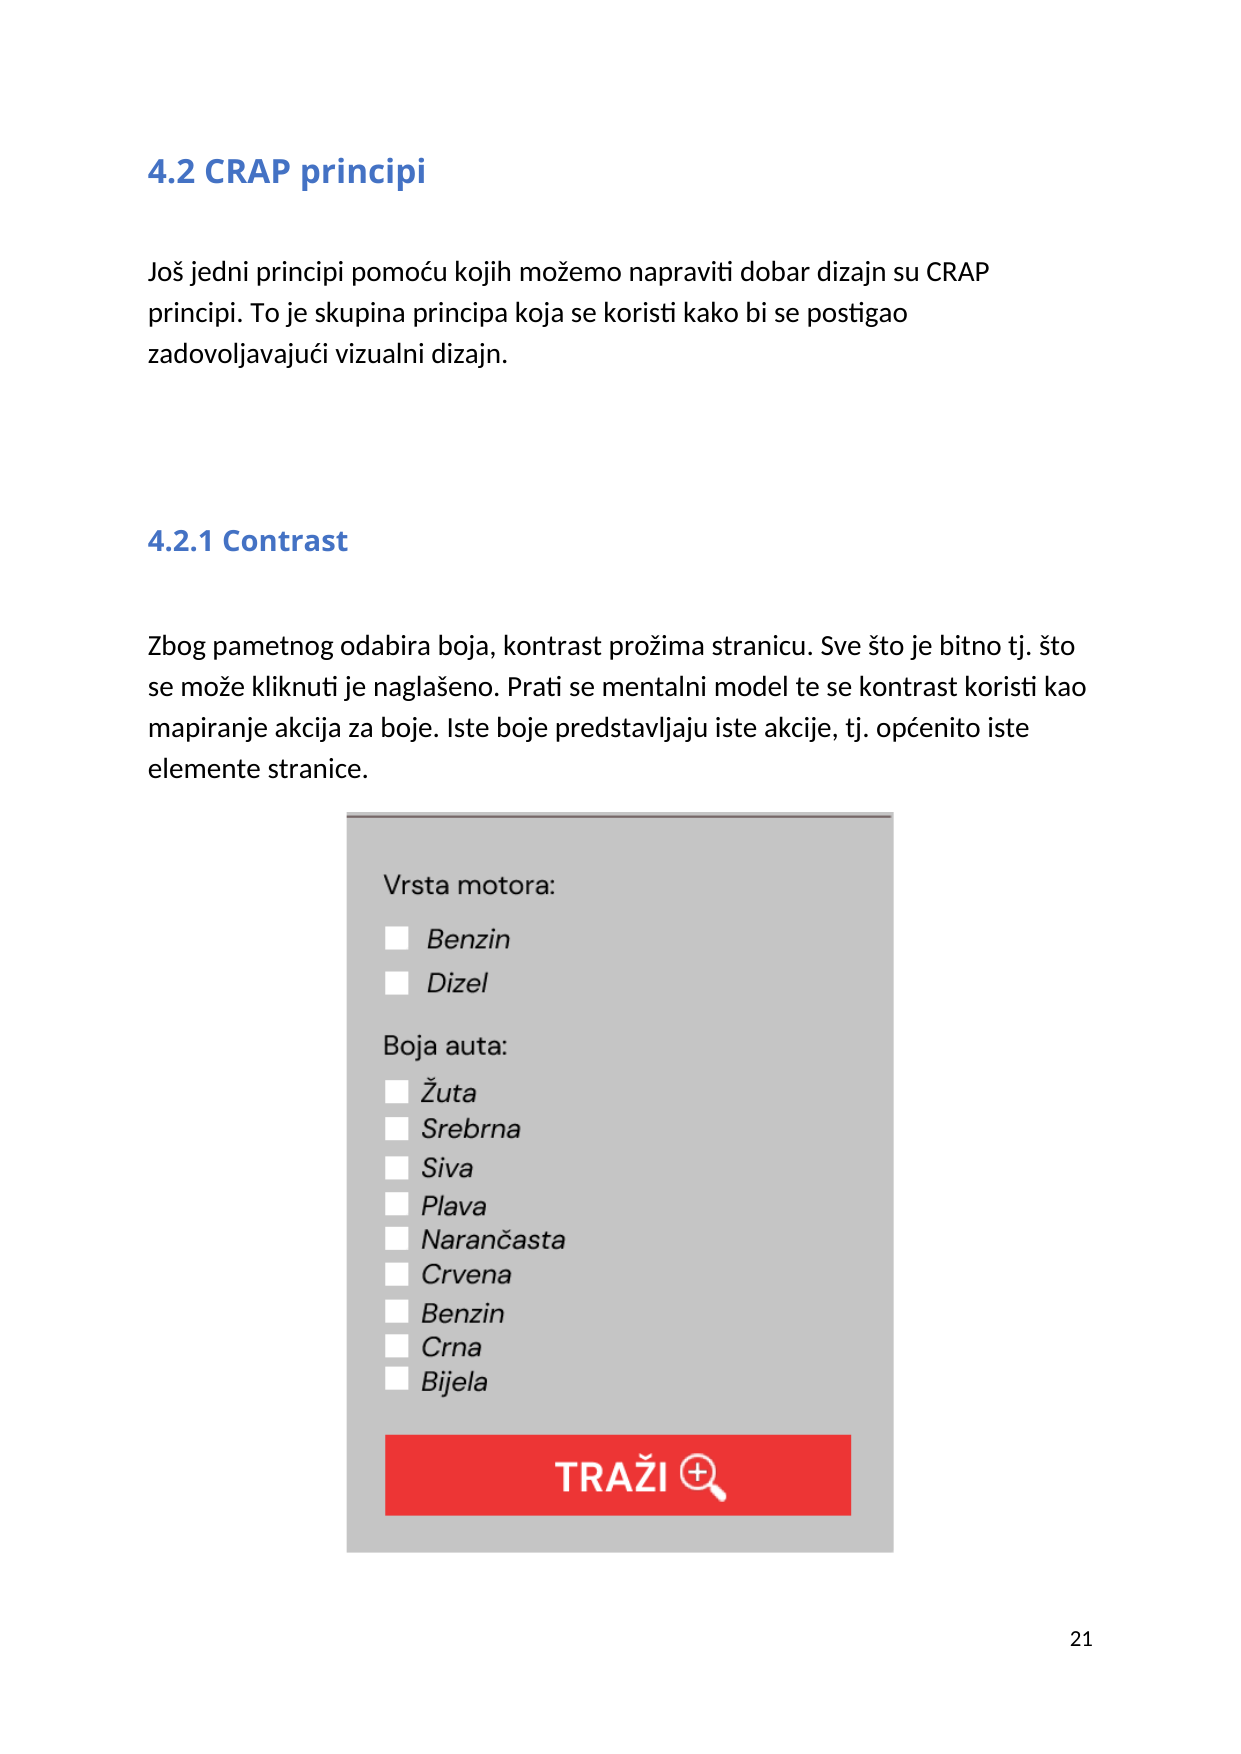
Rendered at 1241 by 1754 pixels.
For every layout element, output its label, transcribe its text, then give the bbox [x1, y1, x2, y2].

text Još jedni principi pomoću kojih možemo napraviti dobar dizajn su CRAP principi. To je skupina principa koja se koristi kako bi se postigao zadovoljavajući vizualni dizajn. [148, 253, 1093, 370]
subtitle 4.2.1 Contrast [148, 520, 1093, 560]
text Zbog pametnog odabira boja, kontrast prožima stranicu. Sve što je bitno tj. što se može kliknuti je naglašeno. Prati se mentalni model te se kontrast koristi kao mapiranje akcija za boje. Iste boje predstavljaju iste akcije, tj. općenito iste elemente stranice. [148, 627, 1093, 786]
picture [346, 812, 894, 1555]
subtitle 4.2 CRAP principi [148, 148, 1093, 193]
